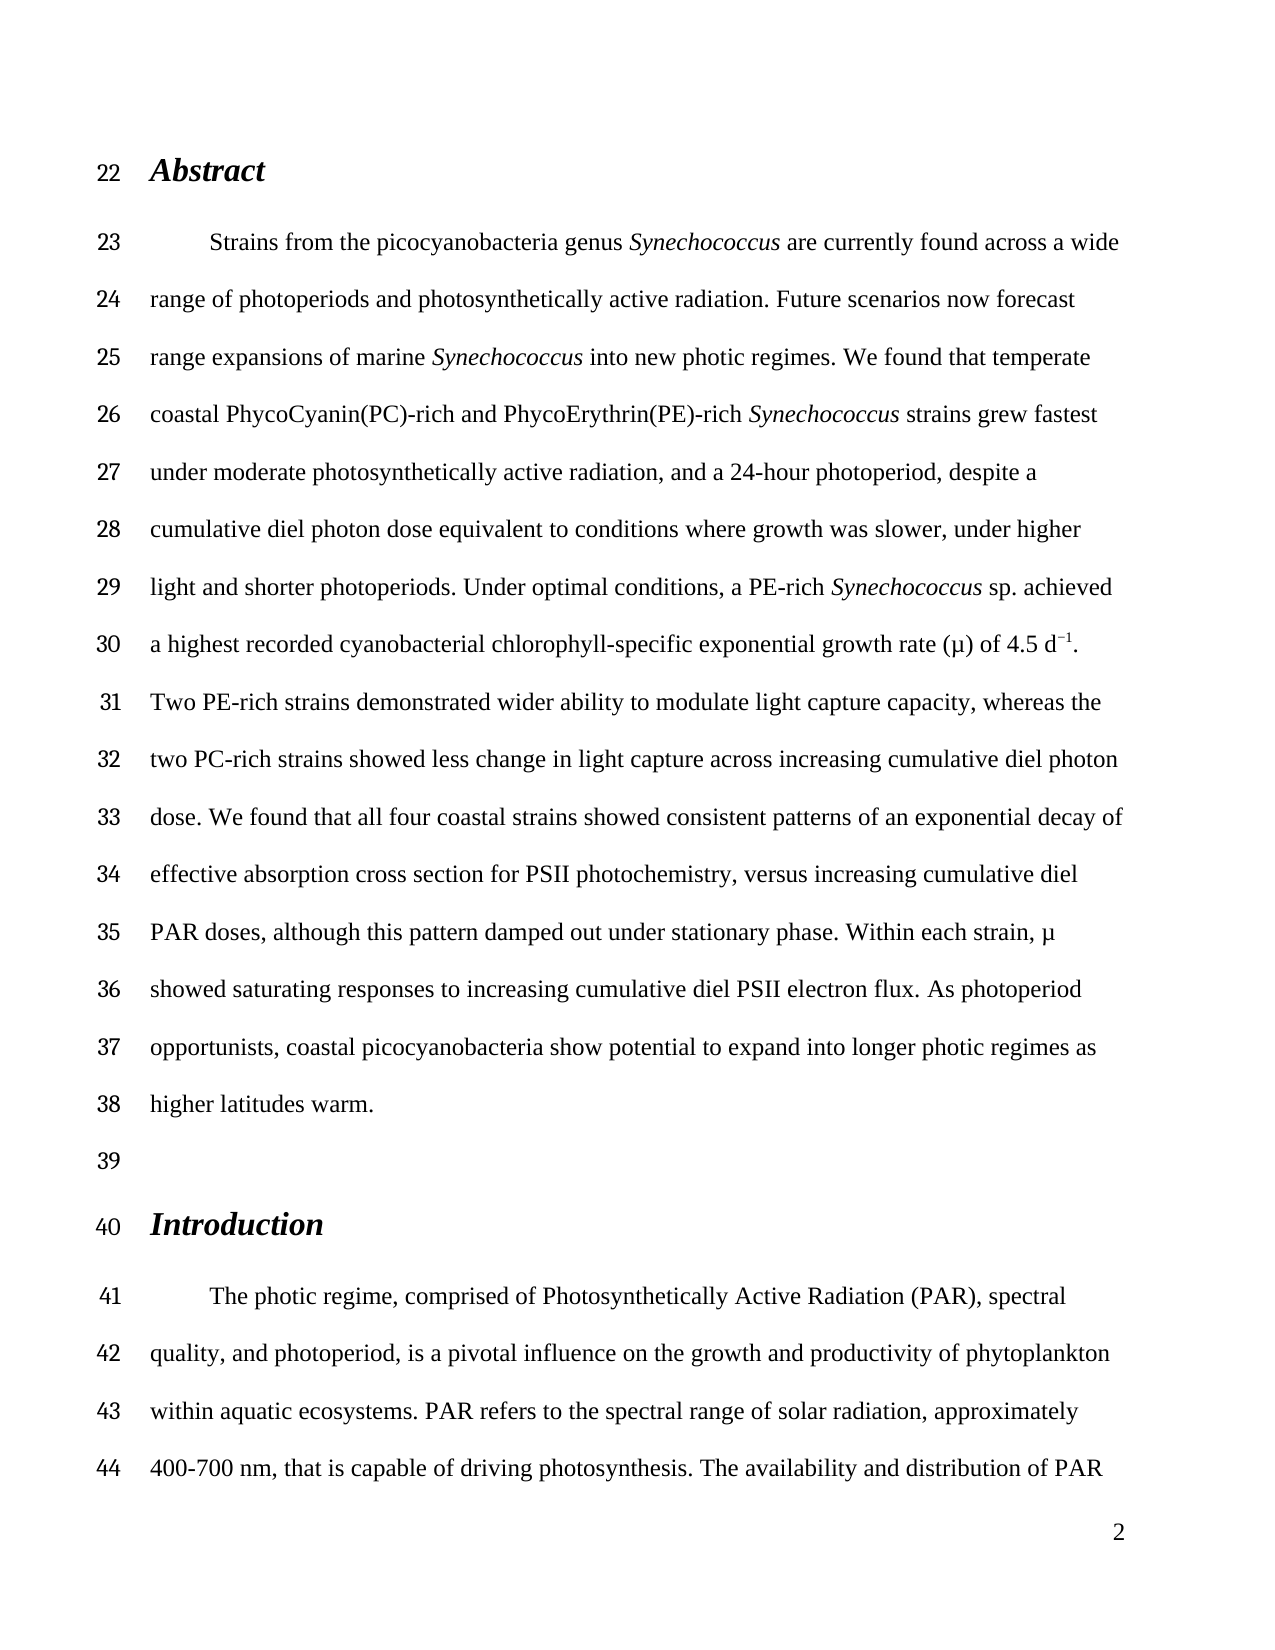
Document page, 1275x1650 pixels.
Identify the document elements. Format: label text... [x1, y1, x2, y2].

subtitle Introduction [150, 1204, 1125, 1242]
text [150, 1281, 1125, 1482]
text Strains from the picocyanobacteria genus Synechococcus are currently found across a wide range of photoperiods and photosynthetically active radiation. Future scenarios now forecast range expansions of marine Synechococcus into new photic regimes. We found that temperate coastal PhycoCyanin(PC)-rich and PhycoErythrin(PE)-rich Synechococcus strains grew fastest under moderate photosynthetically active radiation, and a 24-hour photoperiod, despite a cumulative diel photon dose equivalent to conditions where growth was slower, under higher light and shorter photoperiods. Under optimal conditions, a PE-rich Synechococcus sp. achieved a highest recorded cyanobacterial chlorophyll-specific exponential growth rate (µ) of 4.5 d−1. Two PE-rich strains demonstrated wider ability to modulate light capture capacity, whereas the two PC-rich strains showed less change in light capture across increasing cumulative diel photon dose. We found that all four coastal strains showed consistent patterns of an exponential decay of effective absorption cross section for PSII photochemistry, versus increasing cumulative diel PAR doses, although this pattern damped out under stationary phase. Within each strain, µ showed saturating responses to increasing cumulative diel PSII electron flux. As photoperiod opportunists, coastal picocyanobacteria show potential to expand into longer photic regimes as higher latitudes warm. [150, 227, 1125, 1118]
subtitle Abstract [150, 150, 1125, 188]
